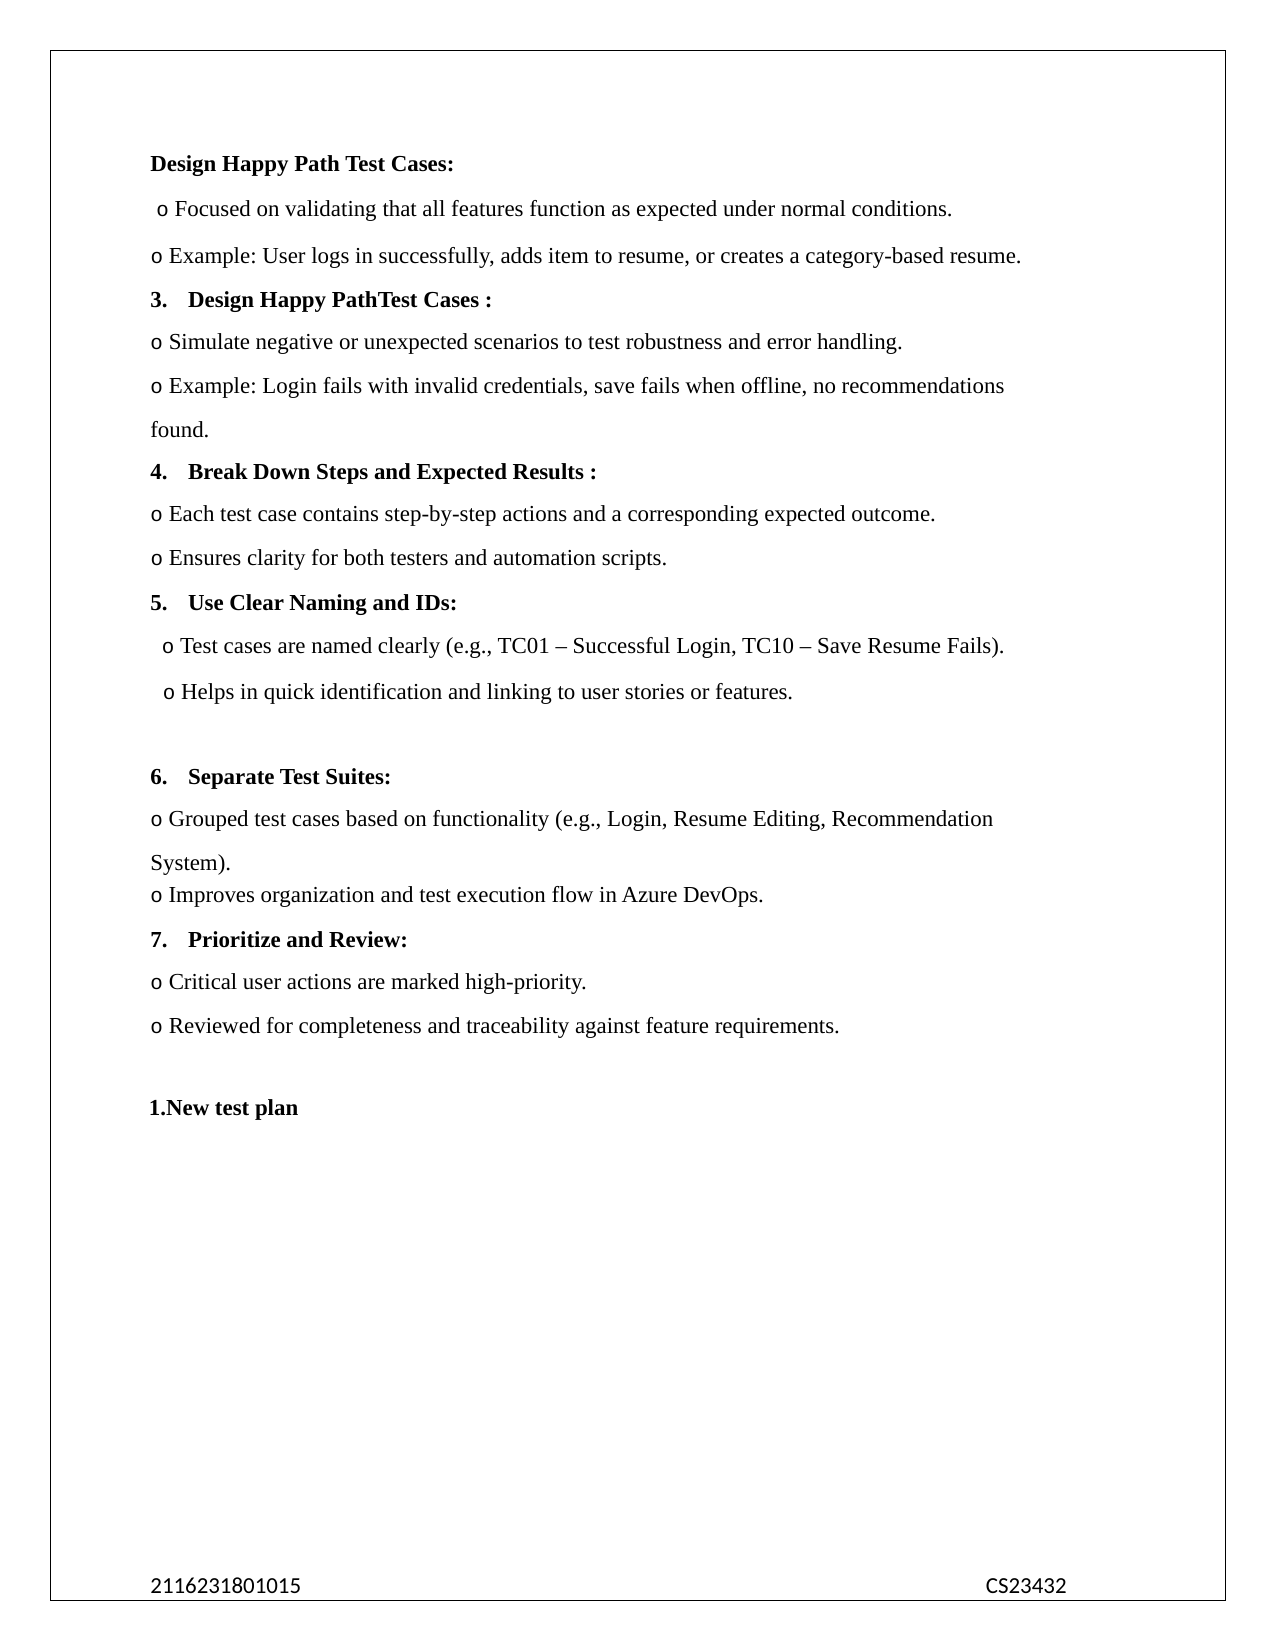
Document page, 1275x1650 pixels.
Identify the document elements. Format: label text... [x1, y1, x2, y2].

text System). [150, 849, 1126, 875]
list Prioritize and Review: [150, 926, 1052, 952]
text o Critical user actions are marked high-priority. [150, 968, 1052, 995]
text o Example: Login fails with invalid credentials, save fails when offline, no recommendations [150, 373, 1132, 400]
list Separate Test Suites: [150, 763, 1052, 789]
text 1.New test plan [149, 1094, 1063, 1120]
text o Reviewed for completeness and traceability against feature requirements. [150, 1012, 1132, 1039]
text o Ensures clarity for both testers and automation scripts. [150, 544, 1132, 572]
text o Improves organization and test execution flow in Azure DevOps. [150, 881, 1035, 909]
text o Each test case contains step-by-step actions and a corresponding expected outcome. [150, 500, 1052, 527]
text o Helps in quick identification and linking to user stories or features. [150, 678, 1132, 706]
text o Focused on validating that all features function as expected under normal conditions. [150, 195, 1052, 223]
text o Simulate negative or unexpected scenarios to test robustness and error handling. [150, 328, 1052, 356]
text o Grouped test cases based on functionality (e.g., Login, Resume Editing, Recommendation [150, 805, 1035, 833]
text o Example: User logs in successfully, adds item to resume, or creates a category-based resume. [150, 242, 1132, 270]
list Break Down Steps and Expected Results : [150, 458, 1052, 484]
text o Test cases are named clearly (e.g., TC01 – Successful Login, TC10 – Save Resume Fails). [150, 632, 1052, 660]
list Design Happy PathTest Cases : [150, 286, 1052, 312]
text Design Happy Path Test Cases: [150, 150, 1052, 176]
list Use Clear Naming and IDs: [150, 589, 1052, 615]
text found. [150, 416, 1126, 442]
